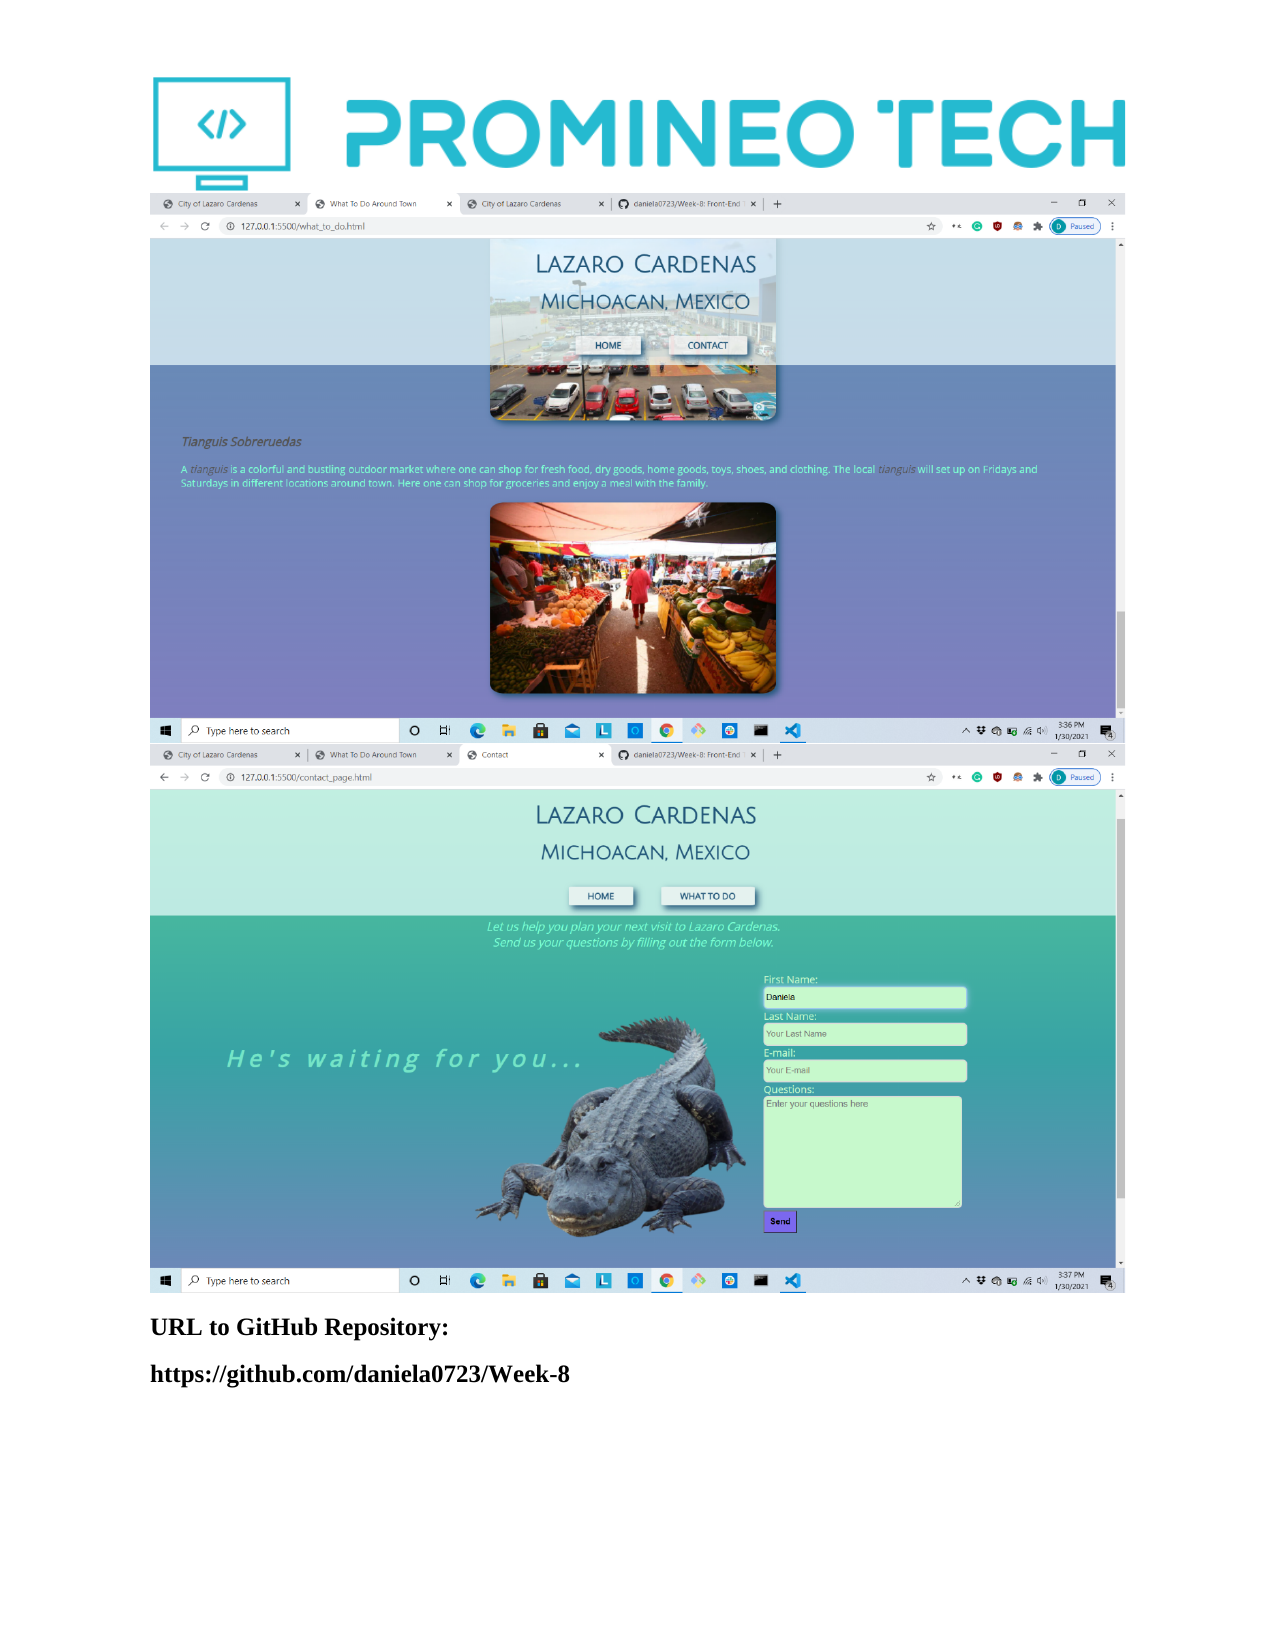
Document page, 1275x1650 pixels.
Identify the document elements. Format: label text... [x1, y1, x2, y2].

picture [150, 75, 1125, 743]
text URL to GitHub Repository: [150, 1312, 1125, 1341]
picture [150, 744, 1125, 1293]
text https://github.com/daniela0723/Week-8 [150, 1359, 1125, 1388]
